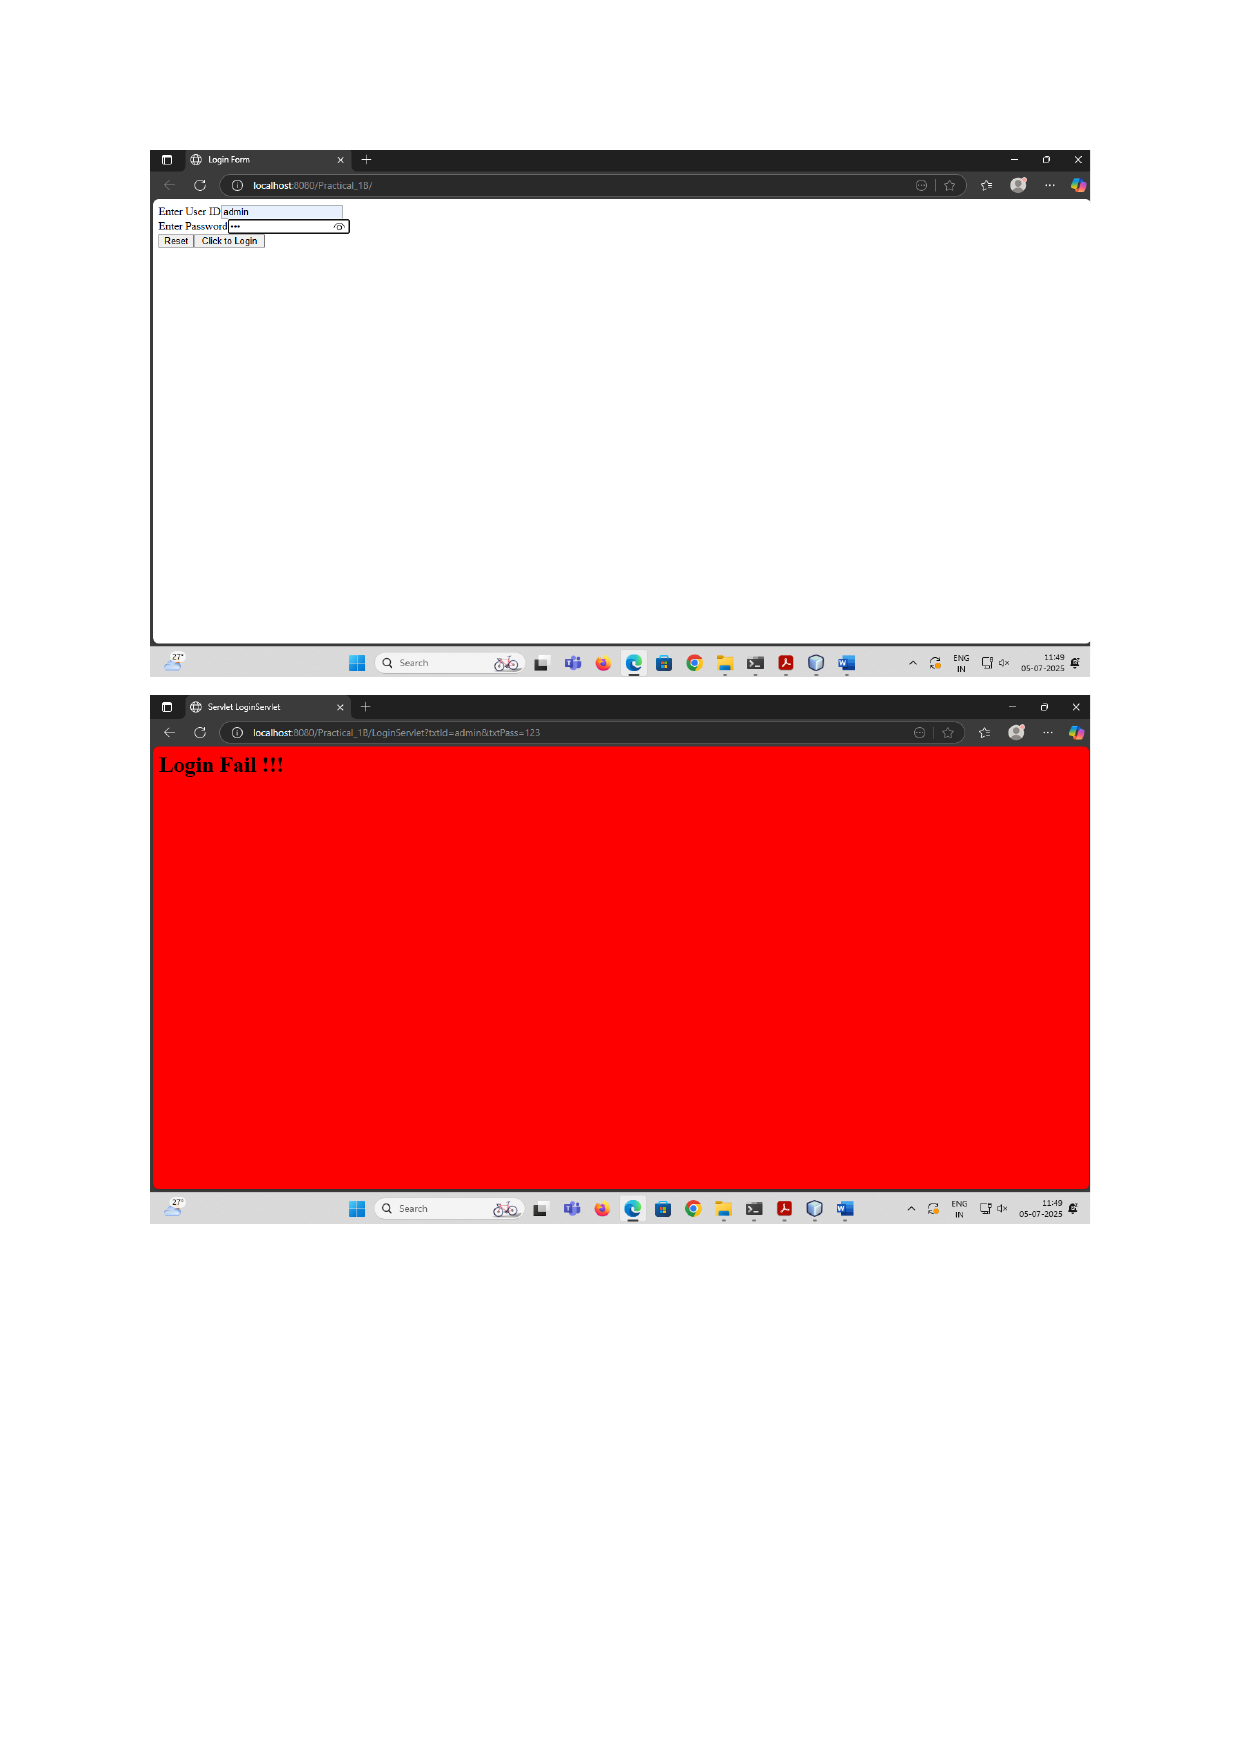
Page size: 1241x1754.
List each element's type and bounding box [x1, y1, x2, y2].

picture [150, 150, 1091, 677]
picture [150, 695, 1091, 1224]
